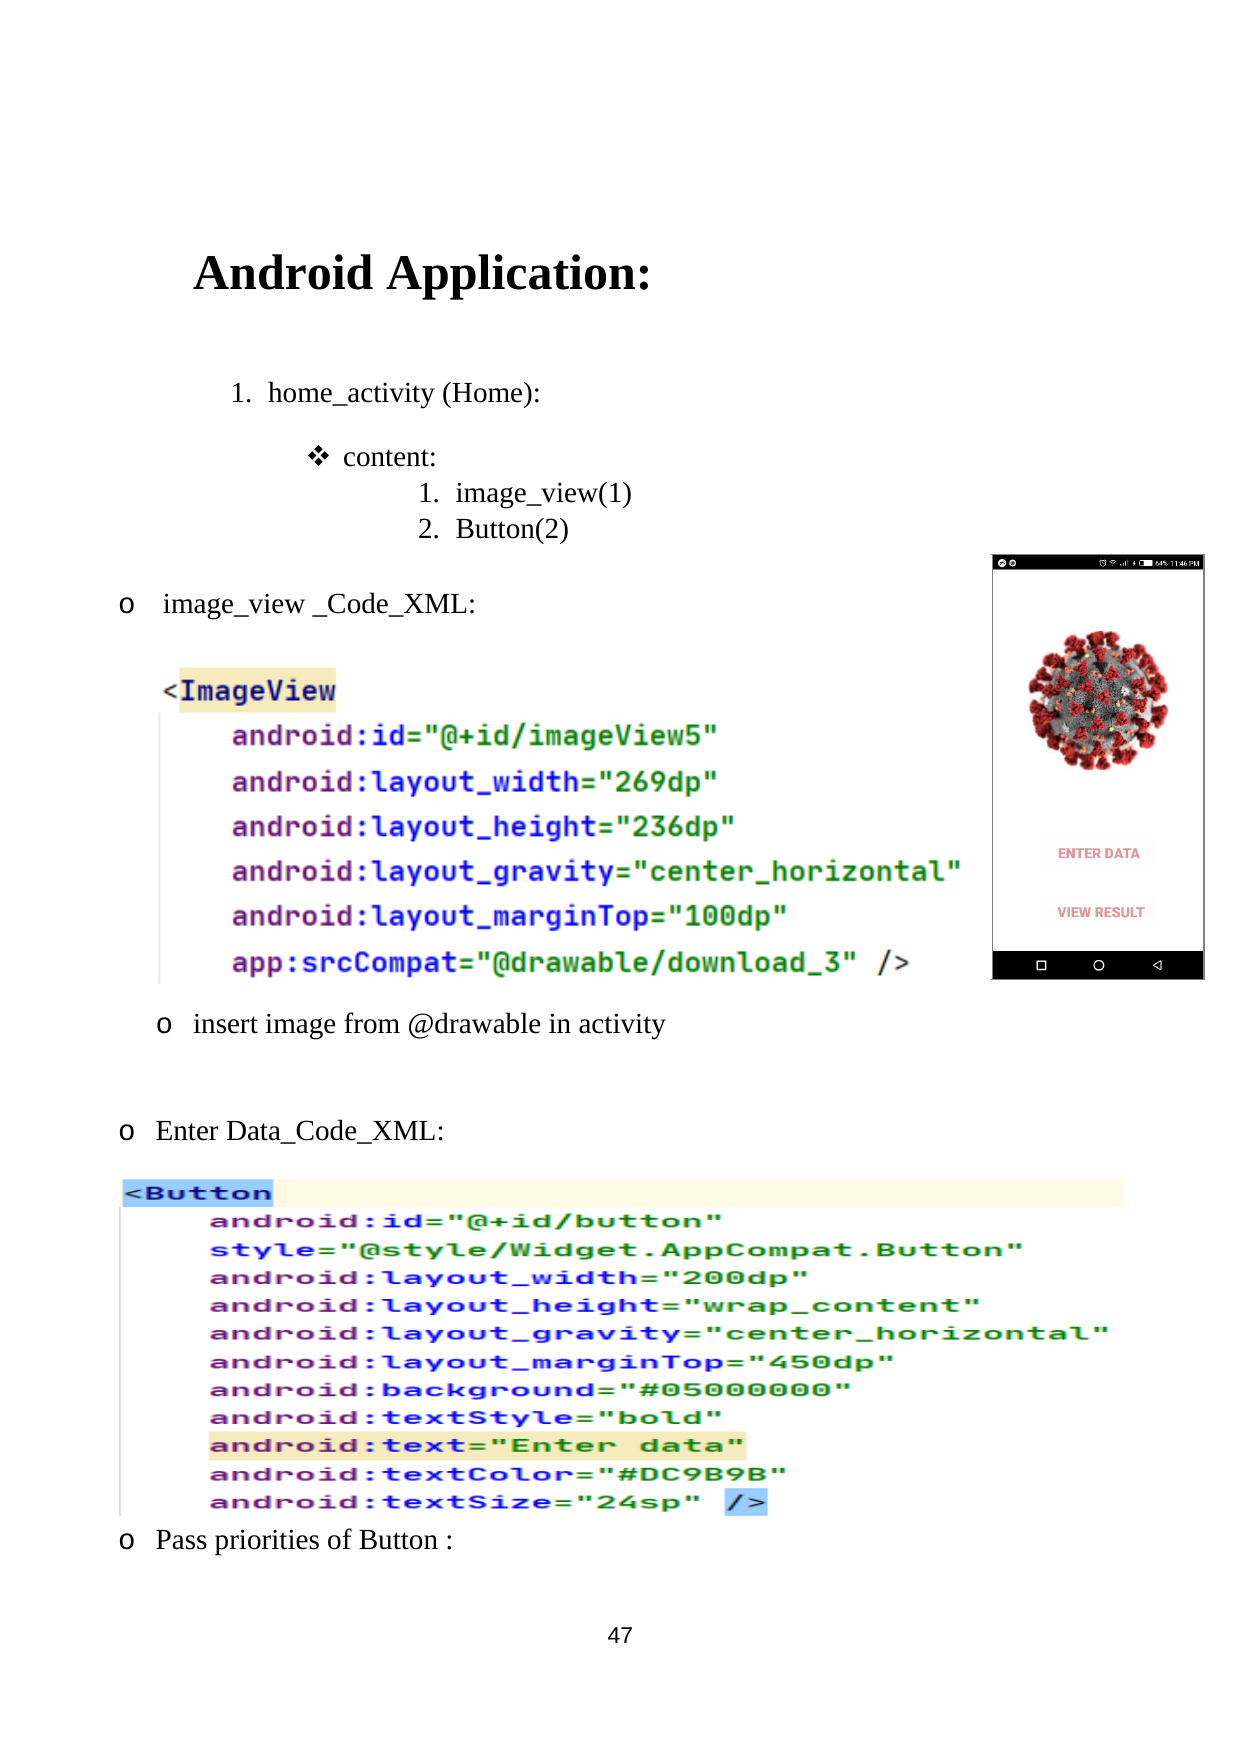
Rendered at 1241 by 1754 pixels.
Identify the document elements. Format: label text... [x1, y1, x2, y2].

list insert image from @drawable in activity [155, 783, 1122, 1042]
picture [993, 555, 1203, 979]
list content: [305, 439, 1122, 473]
list image_view(1) [418, 476, 1122, 509]
list Pass priorities of Button : [118, 1152, 1122, 1587]
list Enter Data_Code_XML: [118, 1113, 1122, 1149]
list image_view _Code_XML: [118, 586, 991, 622]
list home_activity (Home): [230, 375, 1122, 437]
list Third, symptoms of the disease Android Application: [155, 201, 1122, 301]
list Button(2) [418, 512, 1122, 545]
